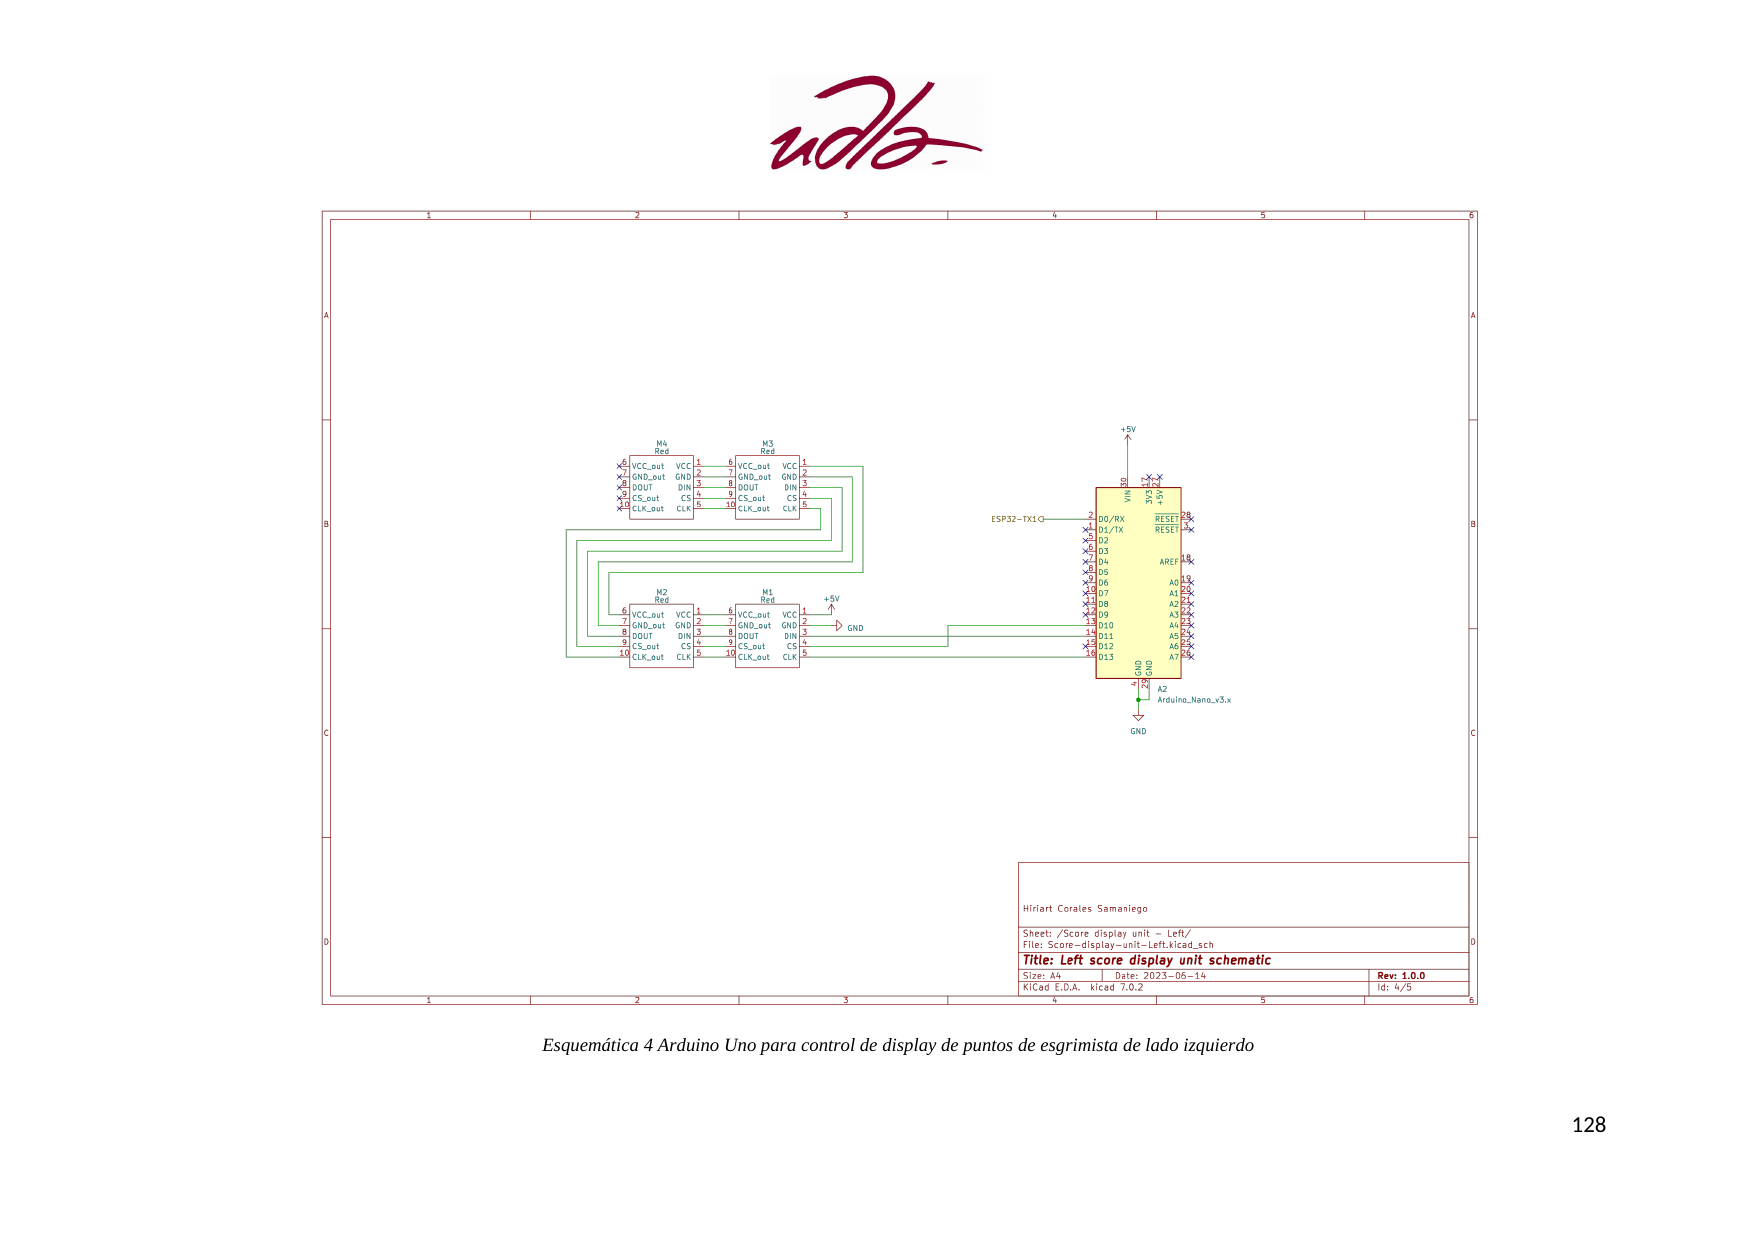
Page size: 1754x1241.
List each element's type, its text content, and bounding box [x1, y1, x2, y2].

picture [766, 73, 988, 174]
picture [314, 201, 1484, 1009]
text Esquemática 4 Arduino Uno para control de display de puntos de esgrimista de lado izquierdo [192, 1033, 1606, 1055]
